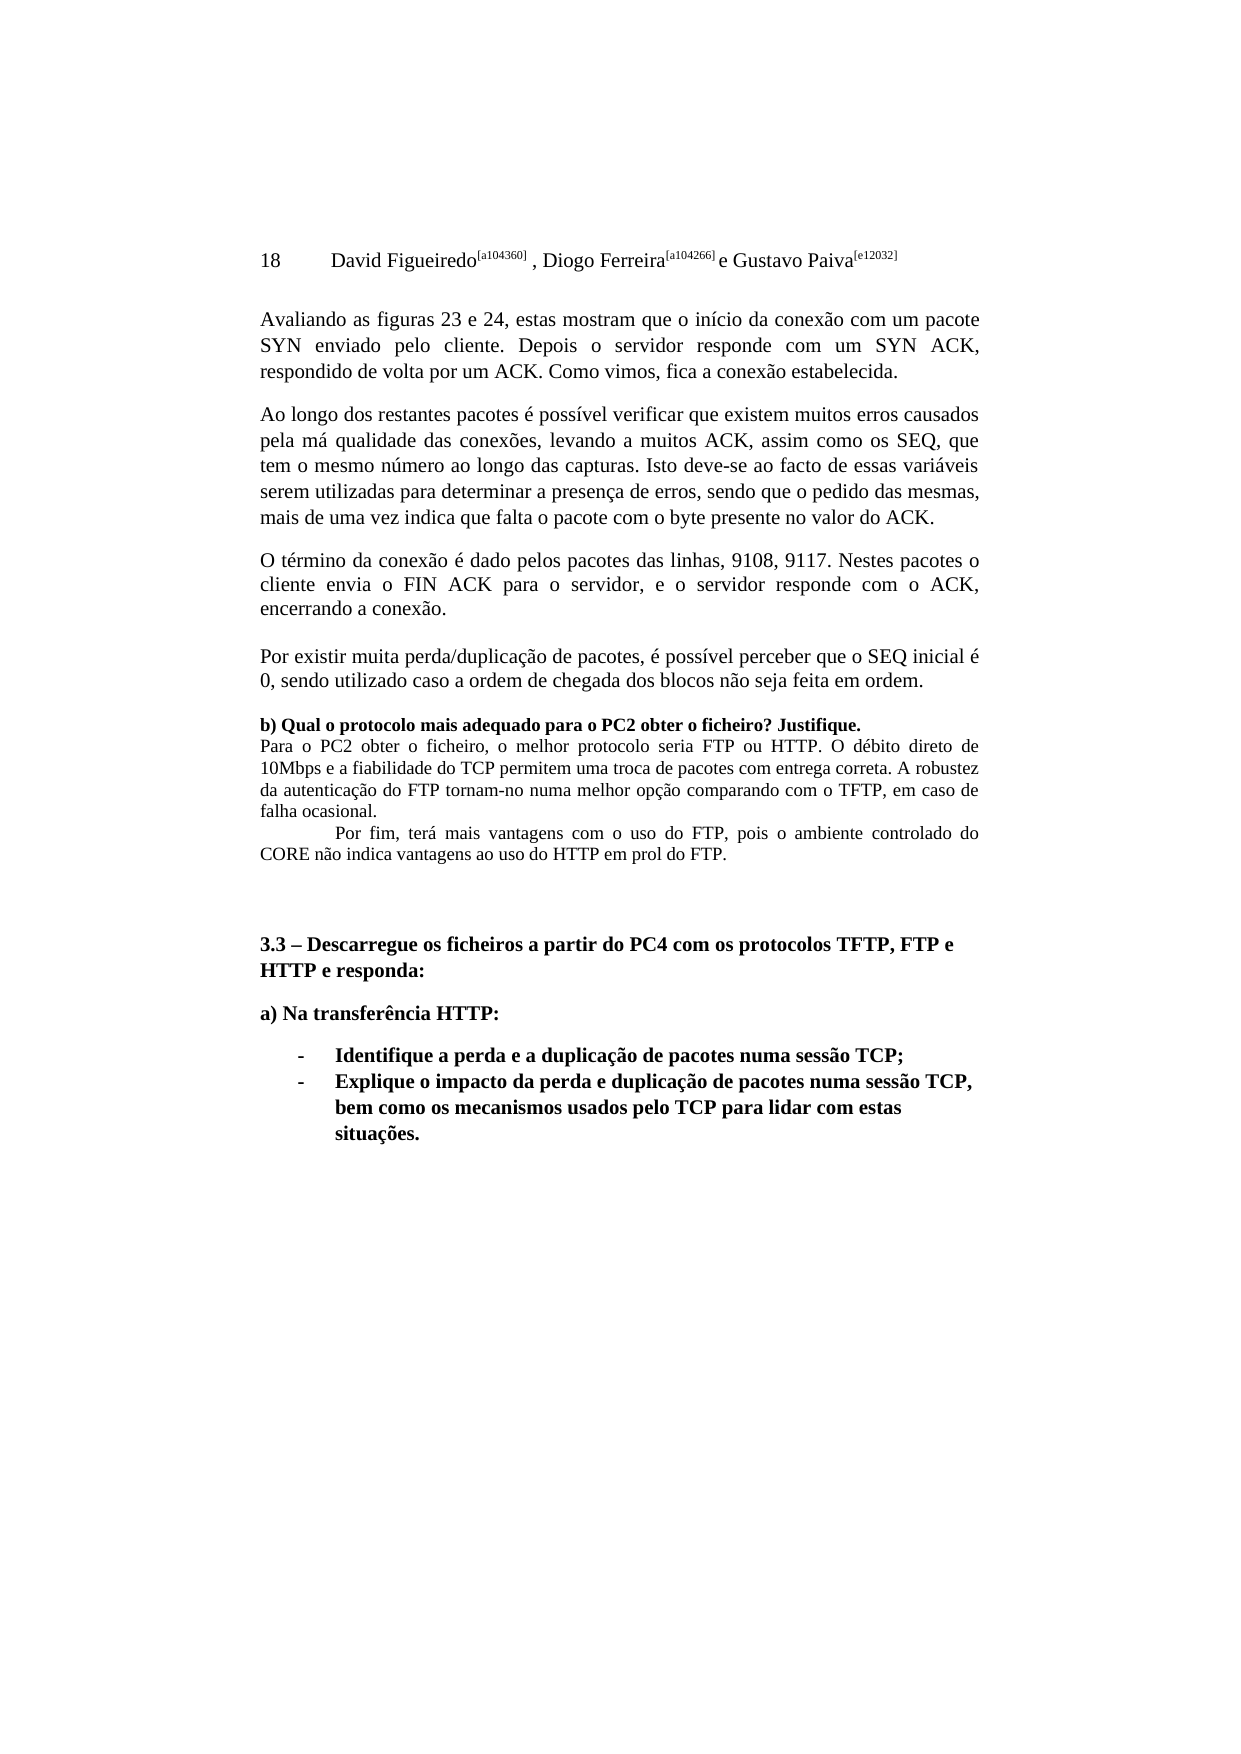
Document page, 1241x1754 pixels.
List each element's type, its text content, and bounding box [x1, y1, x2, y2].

text O término da conexão é dado pelos pacotes das linhas, 9108, 9117. Nestes pacotes o cliente envia o FIN ACK para o servidor, e o servidor responde com o ACK, encerrando a conexão. [260, 548, 980, 620]
text a) Na transferência HTTP: [260, 1001, 980, 1024]
text b) Qual o protocolo mais adequado para o PC2 obter o ficheiro? Justifique. [260, 714, 980, 735]
text Por fim, terá mais vantagens com o uso do FTP, pois o ambiente controlado do CORE não indica vantagens ao uso do HTTP em prol do FTP. [260, 822, 980, 865]
text Para o PC2 obter o ficheiro, o melhor protocolo seria FTP ou HTTP. O débito direto de 10Mbps e a fiabilidade do TCP permitem uma troca de pacotes com entrega correta. A robustez da autenticação do FTP tornam-no numa melhor opção comparando com o TFTP, em caso de falha ocasional. [260, 735, 980, 822]
list Explique o impacto da perda e duplicação de pacotes numa sessão TCP, bem como os mecanismos usados pelo TCP para lidar com estas situações. [297, 1069, 980, 1145]
list Identifique a perda e a duplicação de pacotes numa sessão TCP; [297, 1043, 980, 1067]
text Ao longo dos restantes pacotes é possível verificar que existem muitos erros causados pela má qualidade das conexões, levando a muitos ACK, assim como os SEQ, que tem o mesmo número ao longo das capturas. Isto deve-se ao facto de essas variáveis serem utilizadas para determinar a presença de erros, sendo que o pedido das mesmas, mais de uma vez indica que falta o pacote com o byte presente no valor do ACK. [260, 402, 980, 529]
text 3.3 – Descarregue os ficheiros a partir do PC4 com os protocolos TFTP, FTP e HTTP e responda: [260, 932, 980, 982]
text Por existir muita perda/duplicação de pacotes, é possível perceber que o SEQ inicial é 0, sendo utilizado caso a ordem de chegada dos blocos não seja feita em ordem. [260, 644, 980, 692]
text Avaliando as figuras 23 e 24, estas mostram que o início da conexão com um pacote SYN enviado pelo cliente. Depois o servidor responde com um SYN ACK, respondido de volta por um ACK. Como vimos, fica a conexão estabelecida. [260, 307, 980, 383]
